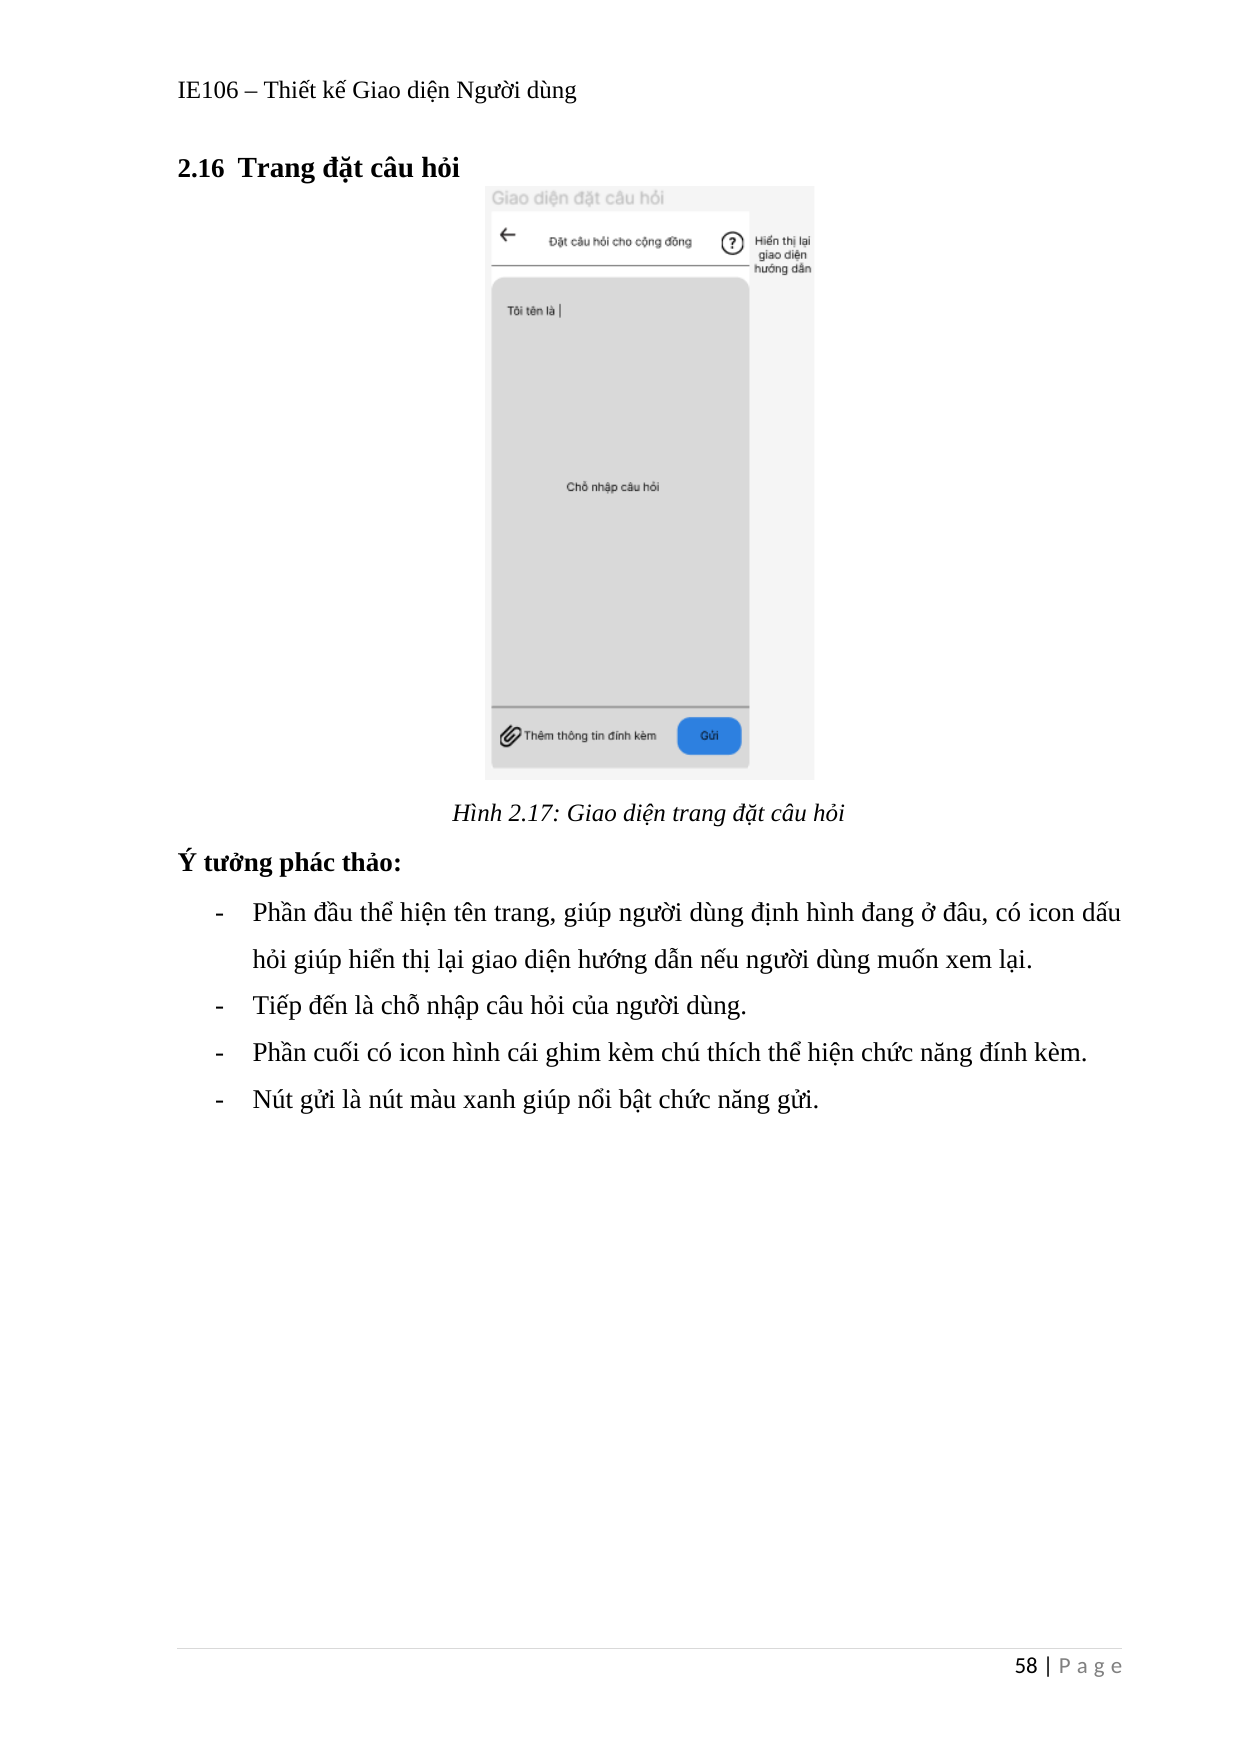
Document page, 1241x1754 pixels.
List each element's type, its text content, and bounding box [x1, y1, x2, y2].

list Nút gửi là nút màu xanh giúp nổi bật chức năng gửi. [215, 1083, 1122, 1114]
text Hình 2.17: Giao diện trang đặt câu hỏi [177, 798, 1122, 827]
list Tiếp đến là chỗ nhập câu hỏi của người dùng. [215, 989, 1122, 1021]
list Phần cuối có icon hình cái ghim kèm chú thích thể hiện chức năng đính kèm. [215, 1036, 1122, 1067]
picture [485, 186, 815, 780]
list Phần đầu thể hiện tên trang, giúp người dùng định hình đang ở đâu, có icon dấu hỏi giúp hiển thị lại giao diện hướng dẫn nếu người dùng muốn xem lại. [215, 896, 1122, 974]
subtitle Trang đặt câu hỏi [177, 151, 1122, 184]
text Ý tưởng phác thảo: [177, 846, 1122, 877]
